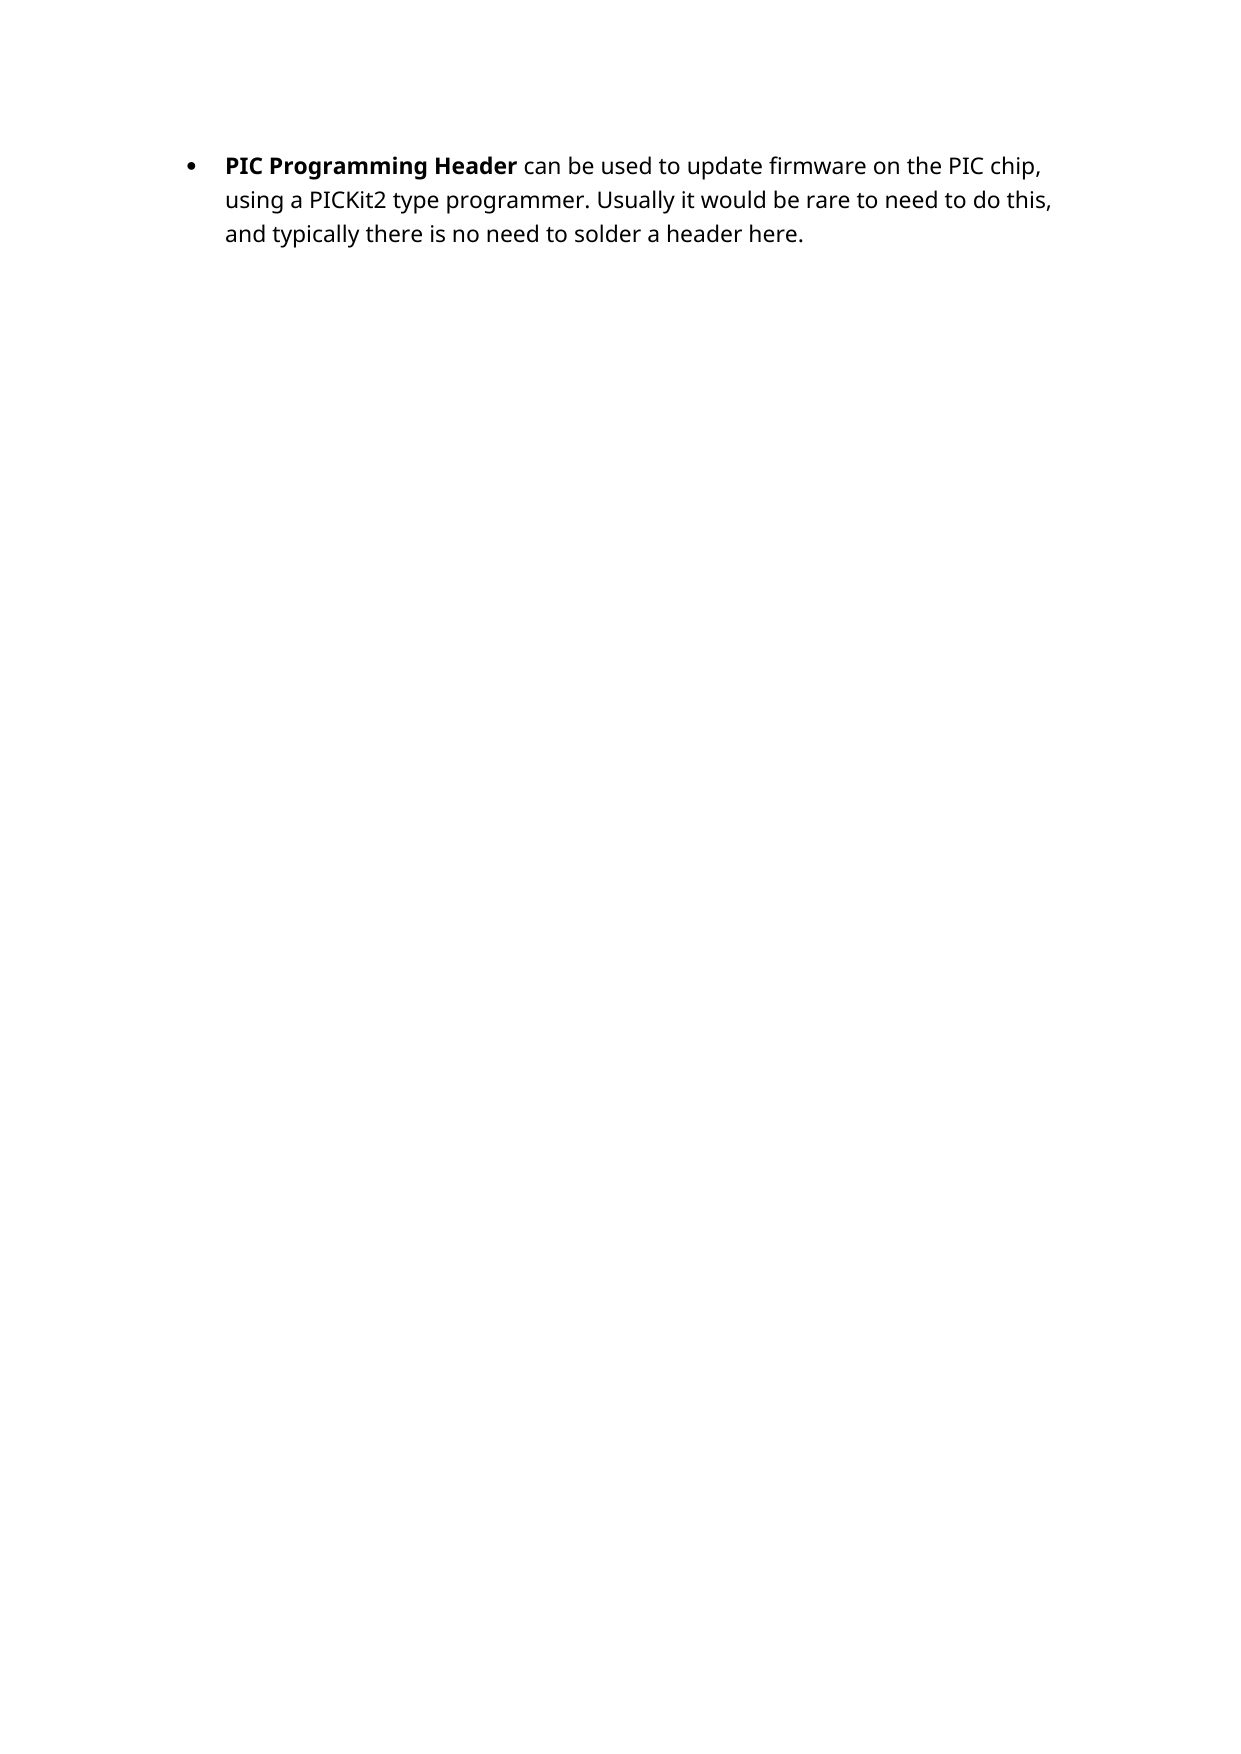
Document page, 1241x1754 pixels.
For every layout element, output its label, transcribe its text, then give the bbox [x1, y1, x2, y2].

list PIC Programming Header can be used to update firmware on the PIC chip, using a PICKit2 type programmer. Usually it would be rare to need to do this, and typically there is no need to solder a header here. [187, 150, 1090, 249]
